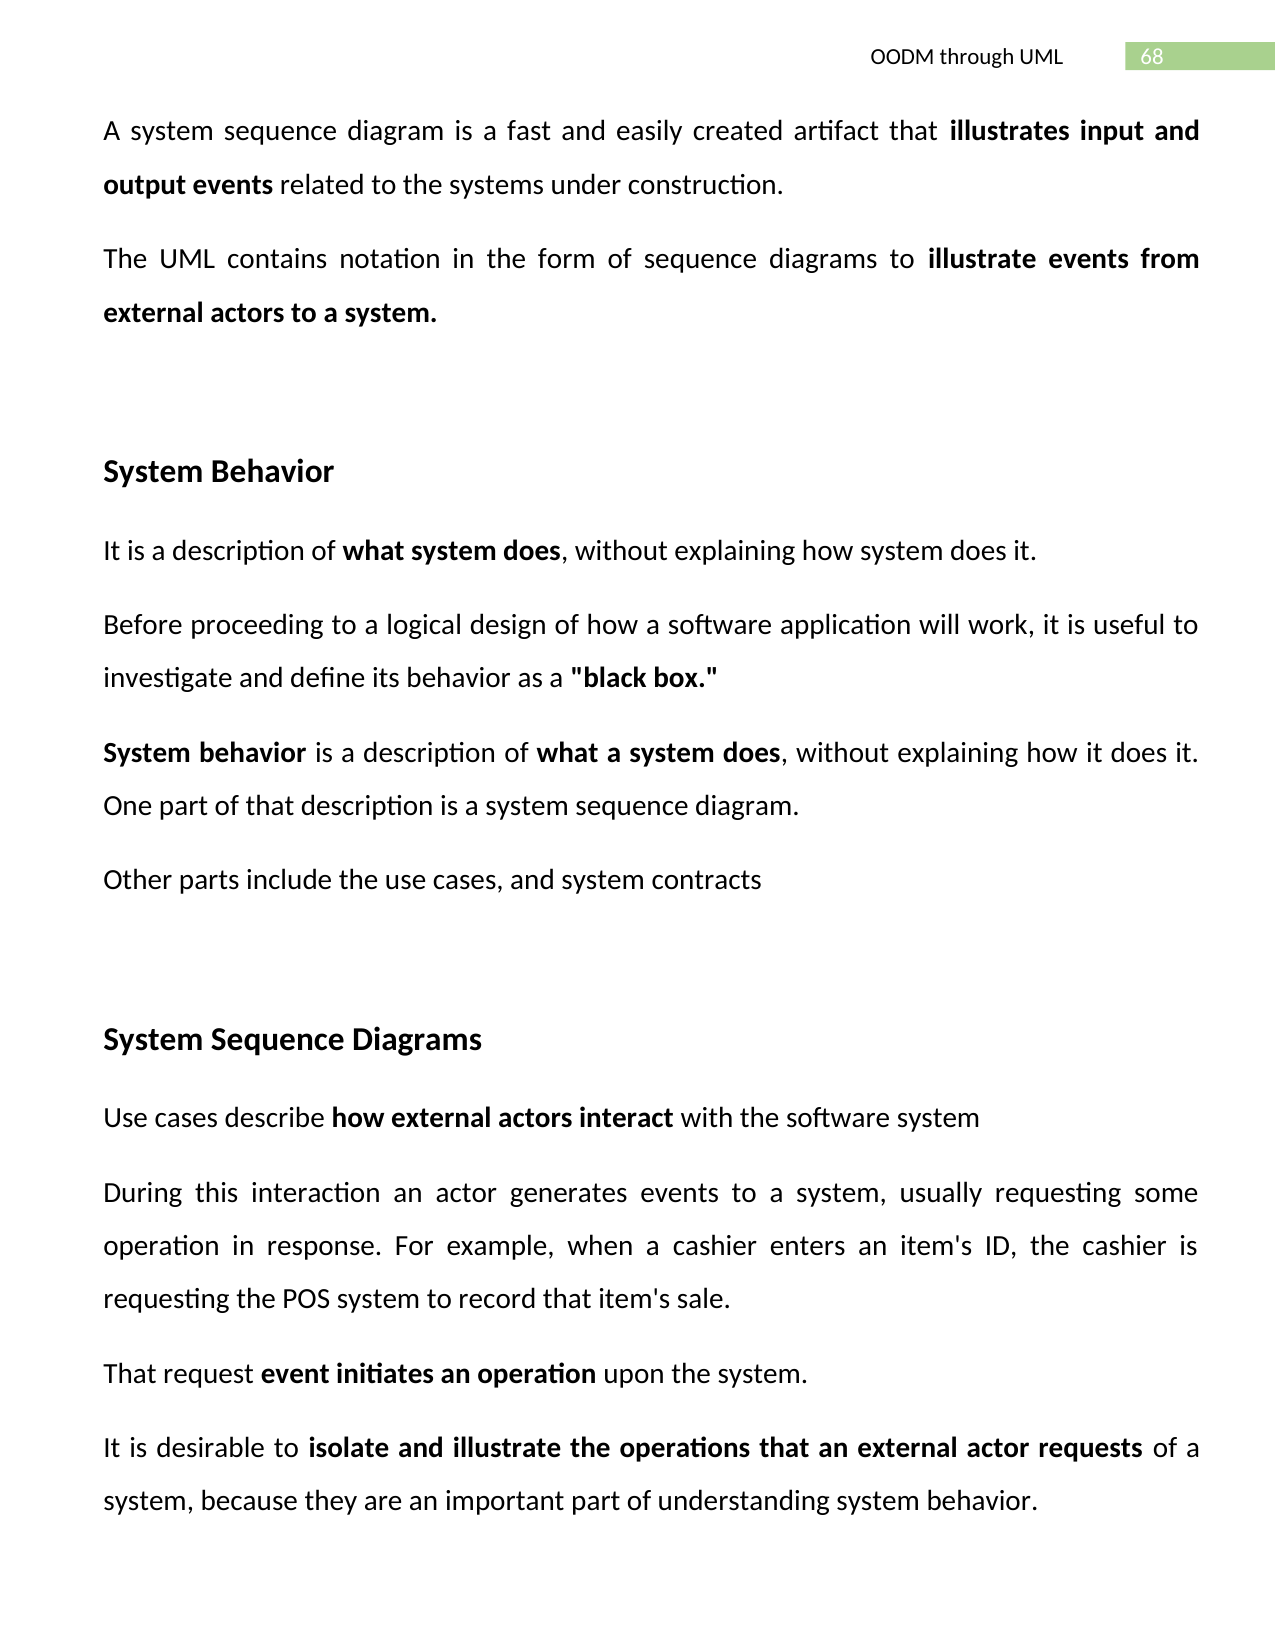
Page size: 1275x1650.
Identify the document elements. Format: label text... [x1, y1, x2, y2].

text It is desirable to isolate and illustrate the operations that an external actor requests of a system, because they are an important part of understanding system behavior. [103, 1429, 1200, 1518]
text System Sequence Diagrams [103, 1017, 1200, 1058]
text Other parts include the use cases, and system contracts [103, 861, 1200, 897]
text A system sequence diagram is a fast and easily created artifact that illustrates input and output events related to the systems under construction. [103, 112, 1200, 202]
text Before proceeding to a logical design of how a software application will work, it is useful to investigate and define its behavior as a "black box." [103, 606, 1200, 695]
text Use cases describe how external actors interact with the software system [103, 1099, 1200, 1135]
text The UML contains notation in the form of sequence diagrams to illustrate events from external actors to a system. [103, 240, 1200, 329]
text System behavior is a description of what a system does, without explaining how it does it. One part of that description is a system sequence diagram. [103, 734, 1200, 823]
text System Behavior [103, 450, 1200, 491]
text It is a description of what system does, without explaining how system does it. [103, 532, 1200, 567]
text During this interaction an actor generates events to a system, usually requesting some operation in response. For example, when a cashier enters an item's ID, the cashier is requesting the POS system to record that item's sale. [103, 1174, 1200, 1316]
text That request event initiates an operation upon the system. [103, 1355, 1200, 1390]
